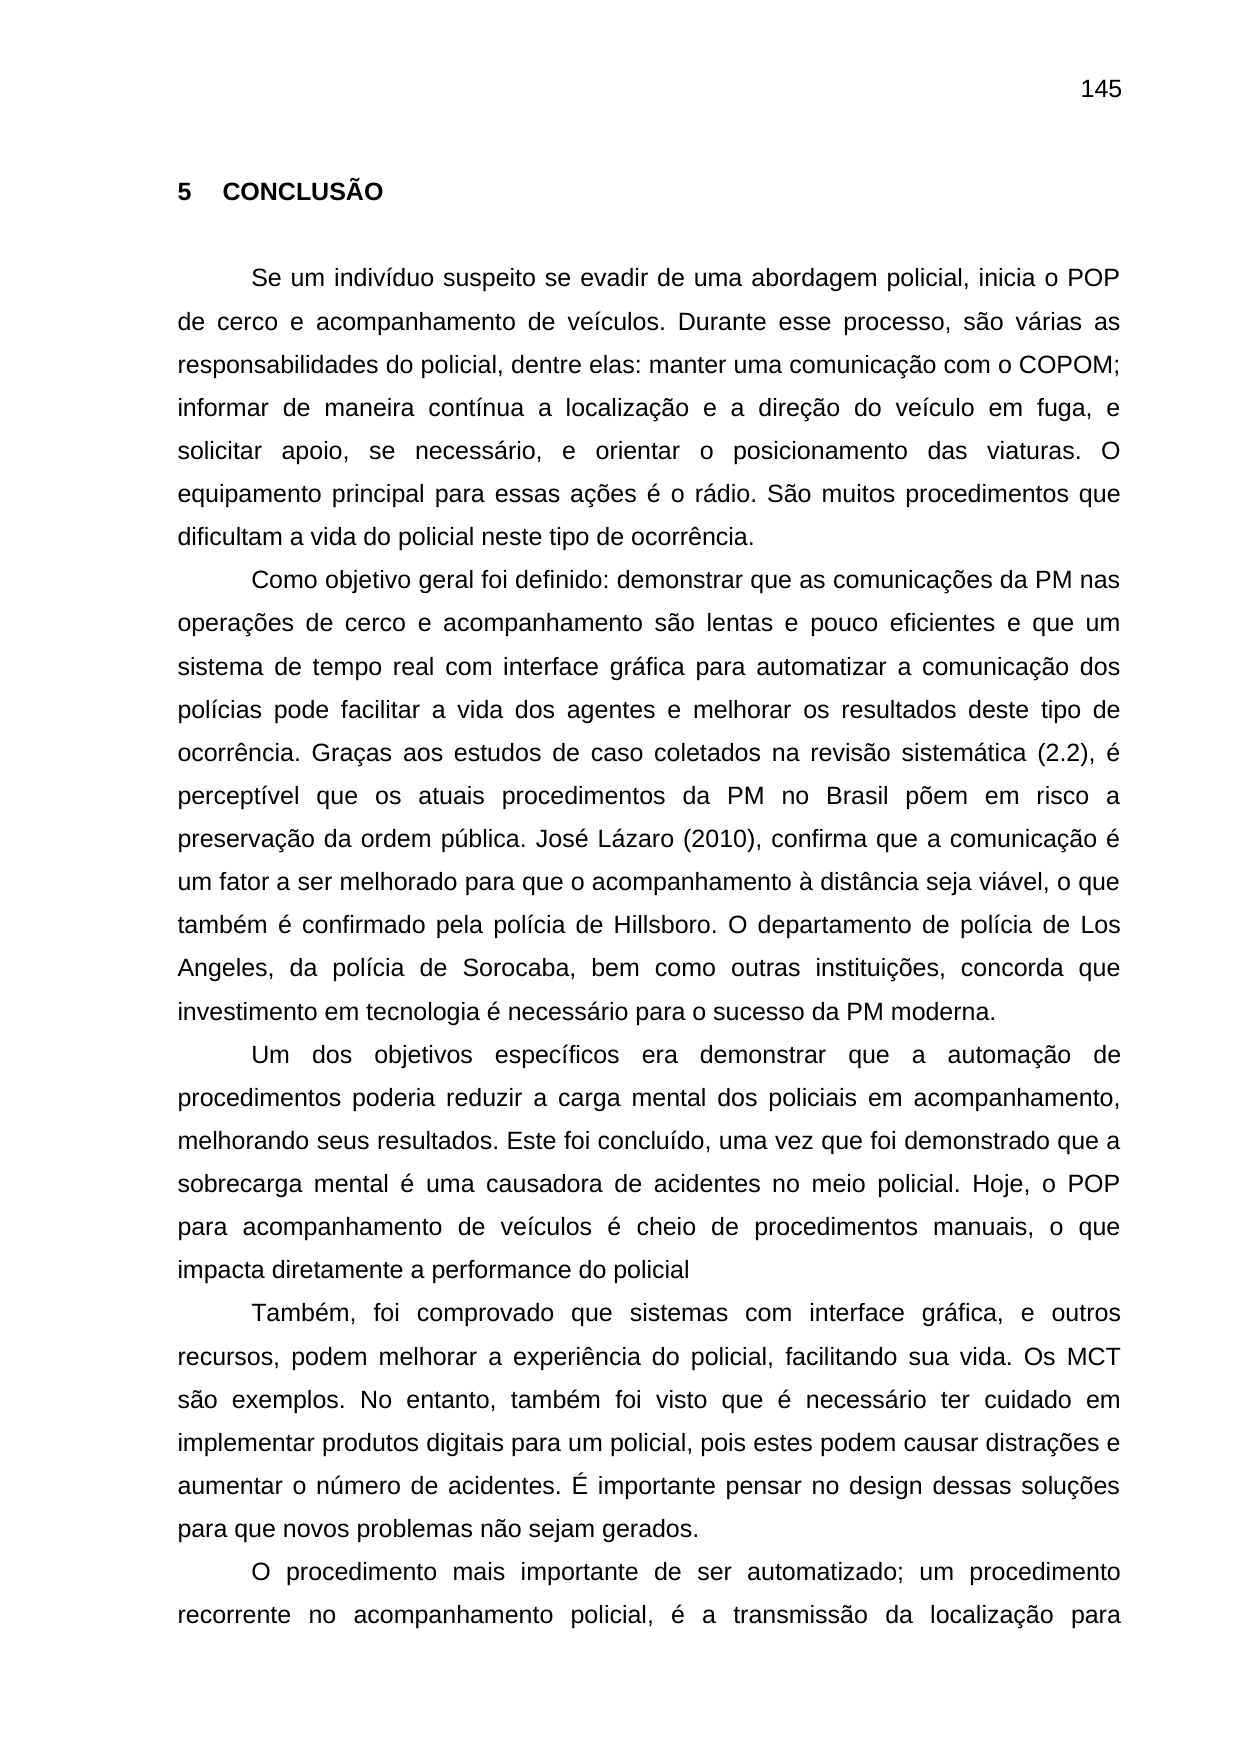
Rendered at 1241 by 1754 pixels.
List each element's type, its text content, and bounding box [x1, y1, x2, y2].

subtitle CONCLUSÃO [177, 177, 1122, 206]
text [177, 1557, 1122, 1629]
text Também, foi comprovado que sistemas com interface gráfica, e outros recursos, podem melhorar a experiência do policial, facilitando sua vida. Os MCT são exemplos. No entanto, também foi visto que é necessário ter cuidado em implementar produtos digitais para um policial, pois estes podem causar distrações e aumentar o número de acidentes. É importante pensar no design dessas soluções para que novos problemas não sejam gerados. [177, 1298, 1122, 1543]
text Como objetivo geral foi definido: demonstrar que as comunicações da PM nas operações de cerco e acompanhamento são lentas e pouco eficientes e que um sistema de tempo real com interface gráfica para automatizar a comunicação dos polícias pode facilitar a vida dos agentes e melhorar os resultados deste tipo de ocorrência. Graças aos estudos de caso coletados na revisão sistemática (2.2), é perceptível que os atuais procedimentos da PM no Brasil põem em risco a preservação da ordem pública. José Lázaro (2010), confirma que a comunicação é um fator a ser melhorado para que o acompanhamento à distância seja viável, o que também é confirmado pela polícia de Hillsboro. O departamento de polícia de Los Angeles, da polícia de Sorocaba, bem como outras instituições, concorda que investimento em tecnologia é necessário para o sucesso da PM moderna. [177, 565, 1122, 1025]
text Um dos objetivos específicos era demonstrar que a automação de procedimentos poderia reduzir a carga mental dos policiais em acompanhamento, melhorando seus resultados. Este foi concluído, uma vez que foi demonstrado que a sobrecarga mental é uma causadora de acidentes no meio policial. Hoje, o POP para acompanhamento de veículos é cheio de procedimentos manuais, o que impacta diretamente a performance do policial [177, 1040, 1122, 1284]
text Se um indivíduo suspeito se evadir de uma abordagem policial, inicia o POP de cerco e acompanhamento de veículos. Durante esse processo, são várias as responsabilidades do policial, dentre elas: manter uma comunicação com o COPOM; informar de maneira contínua a localização e a direção do veículo em fuga, e solicitar apoio, se necessário, e orientar o posicionamento das viaturas. O equipamento principal para essas ações é o rádio. São muitos procedimentos que dificultam a vida do policial neste tipo de ocorrência. [177, 263, 1122, 551]
